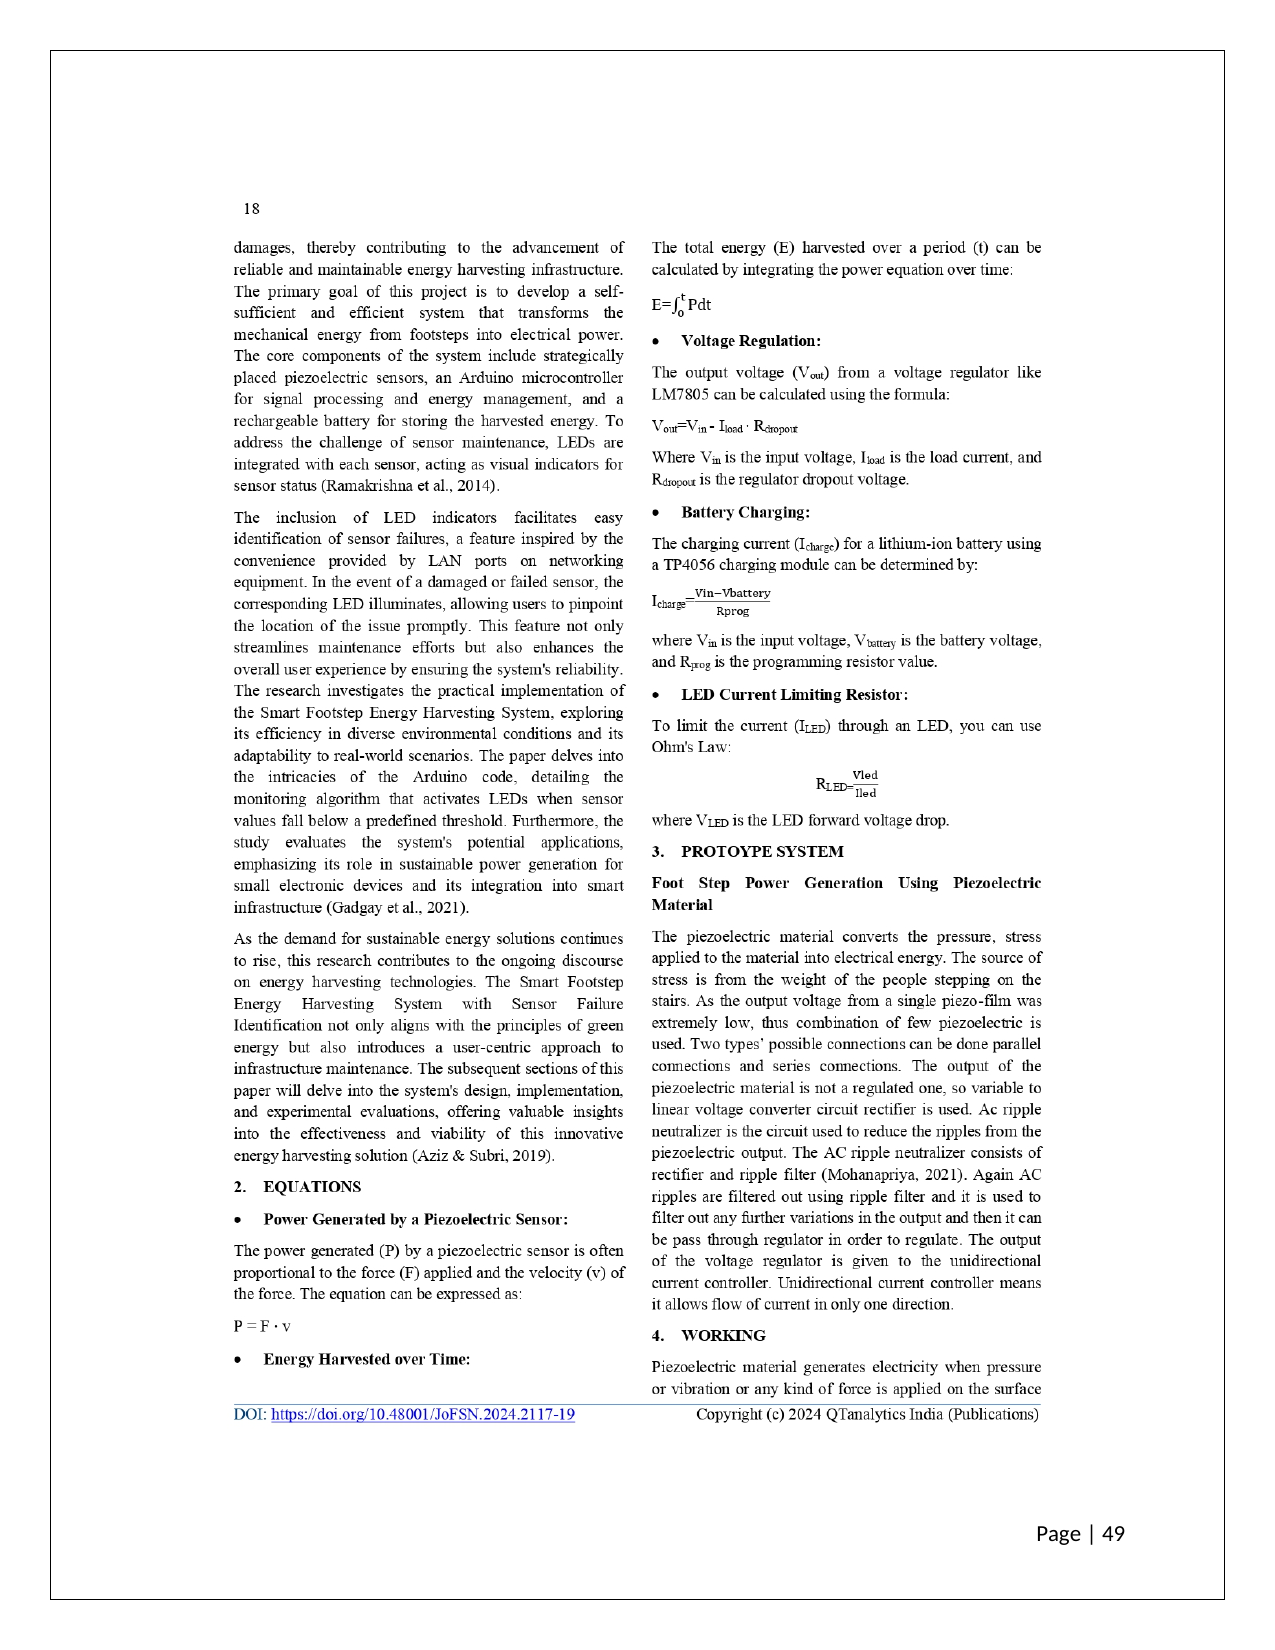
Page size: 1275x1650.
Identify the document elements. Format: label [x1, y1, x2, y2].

picture [150, 121, 1125, 1500]
